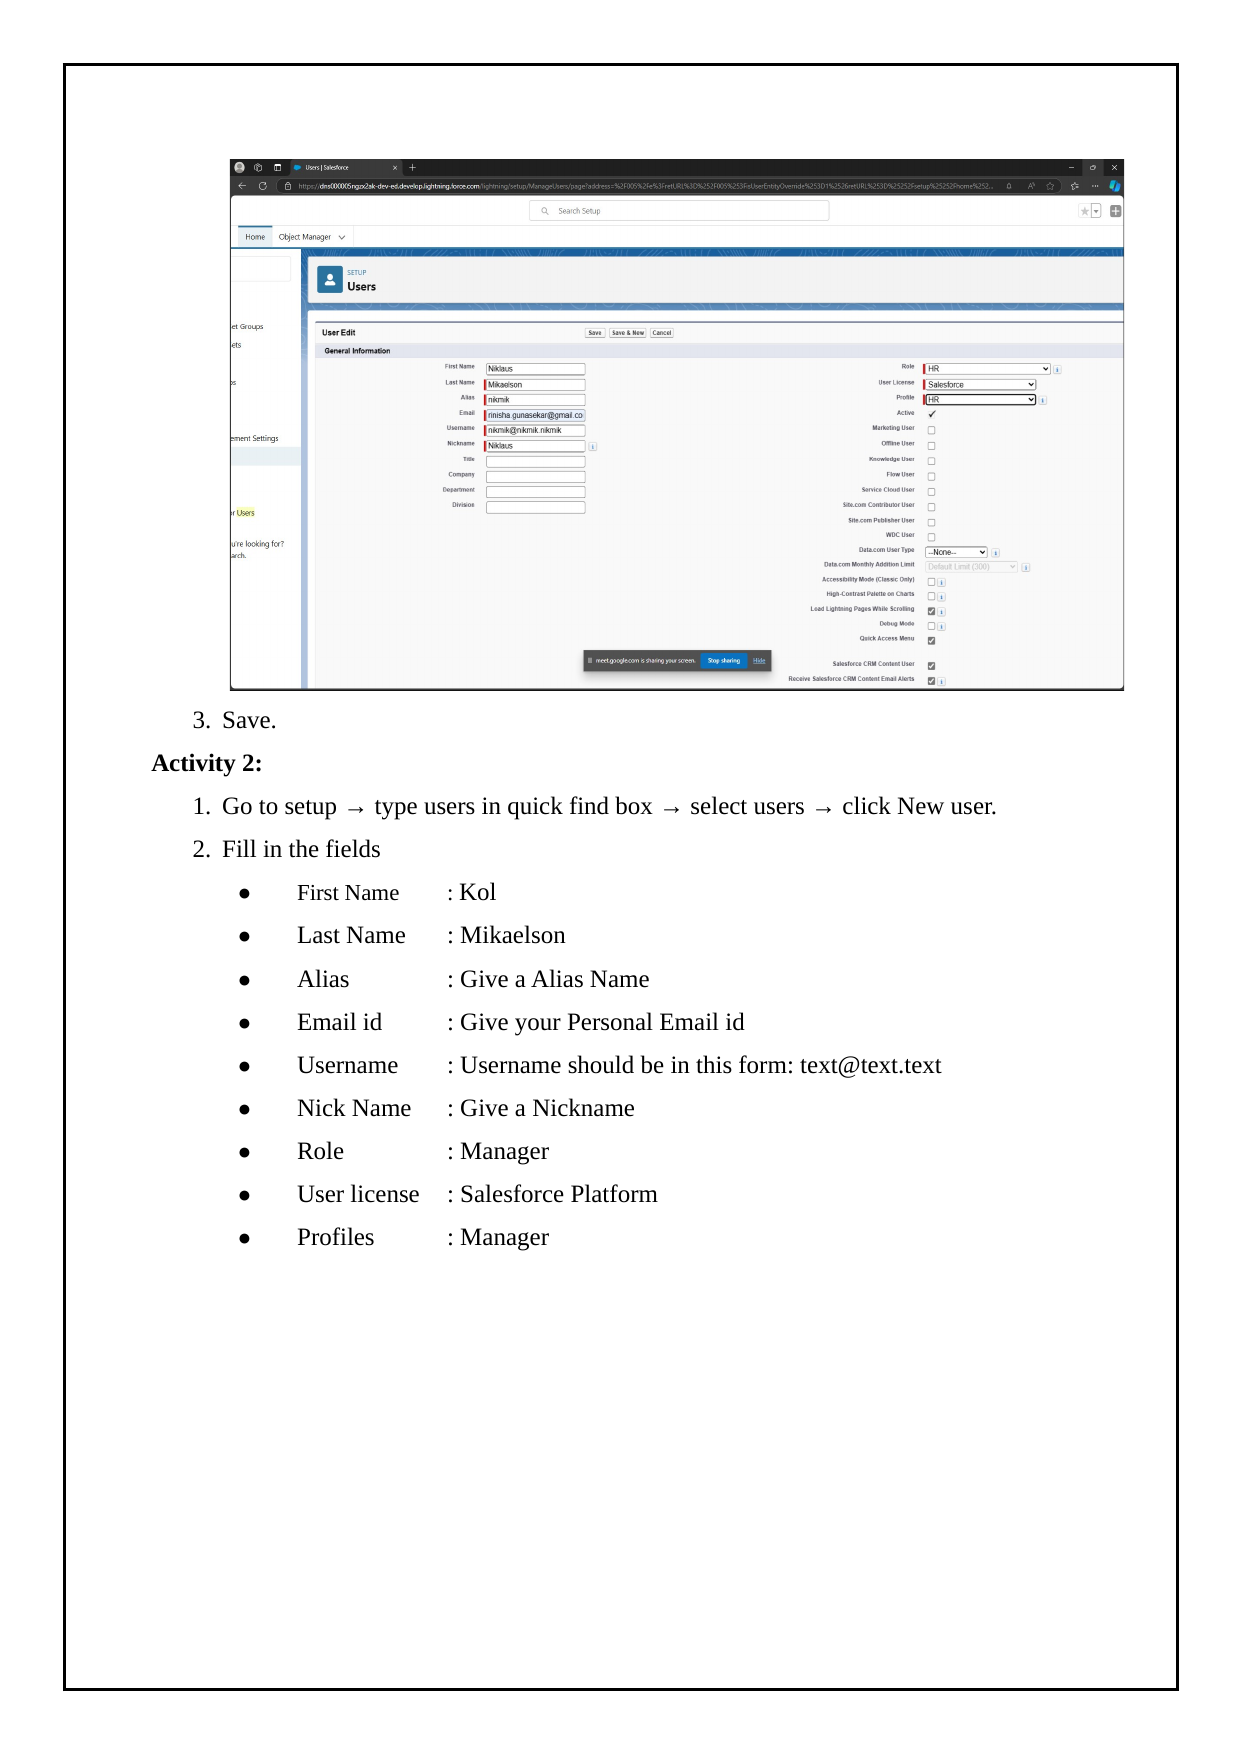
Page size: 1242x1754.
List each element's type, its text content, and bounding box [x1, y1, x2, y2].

list User license : Salesforce Platform [237, 1179, 1092, 1208]
list Fill in the fields [192, 834, 1092, 863]
list Email id : Give your Personal Email id [237, 1007, 1092, 1036]
list Role : Manager [237, 1136, 1092, 1165]
list Username : Username should be in this form: text@text.text [237, 1050, 1092, 1079]
text Activity 2: [151, 748, 1092, 777]
picture [229, 159, 1125, 691]
list Alias : Give a Alias Name [237, 964, 1092, 992]
list Go to setup → type users in quick find box → select users → click New user. [192, 791, 1092, 820]
list Save. [192, 705, 1092, 734]
list Nick Name : Give a Nickname [237, 1093, 1092, 1122]
list First Name : Kol [237, 877, 1092, 906]
list Profiles : Manager [237, 1222, 1092, 1251]
list Last Name : Mikaelson [237, 921, 1092, 949]
